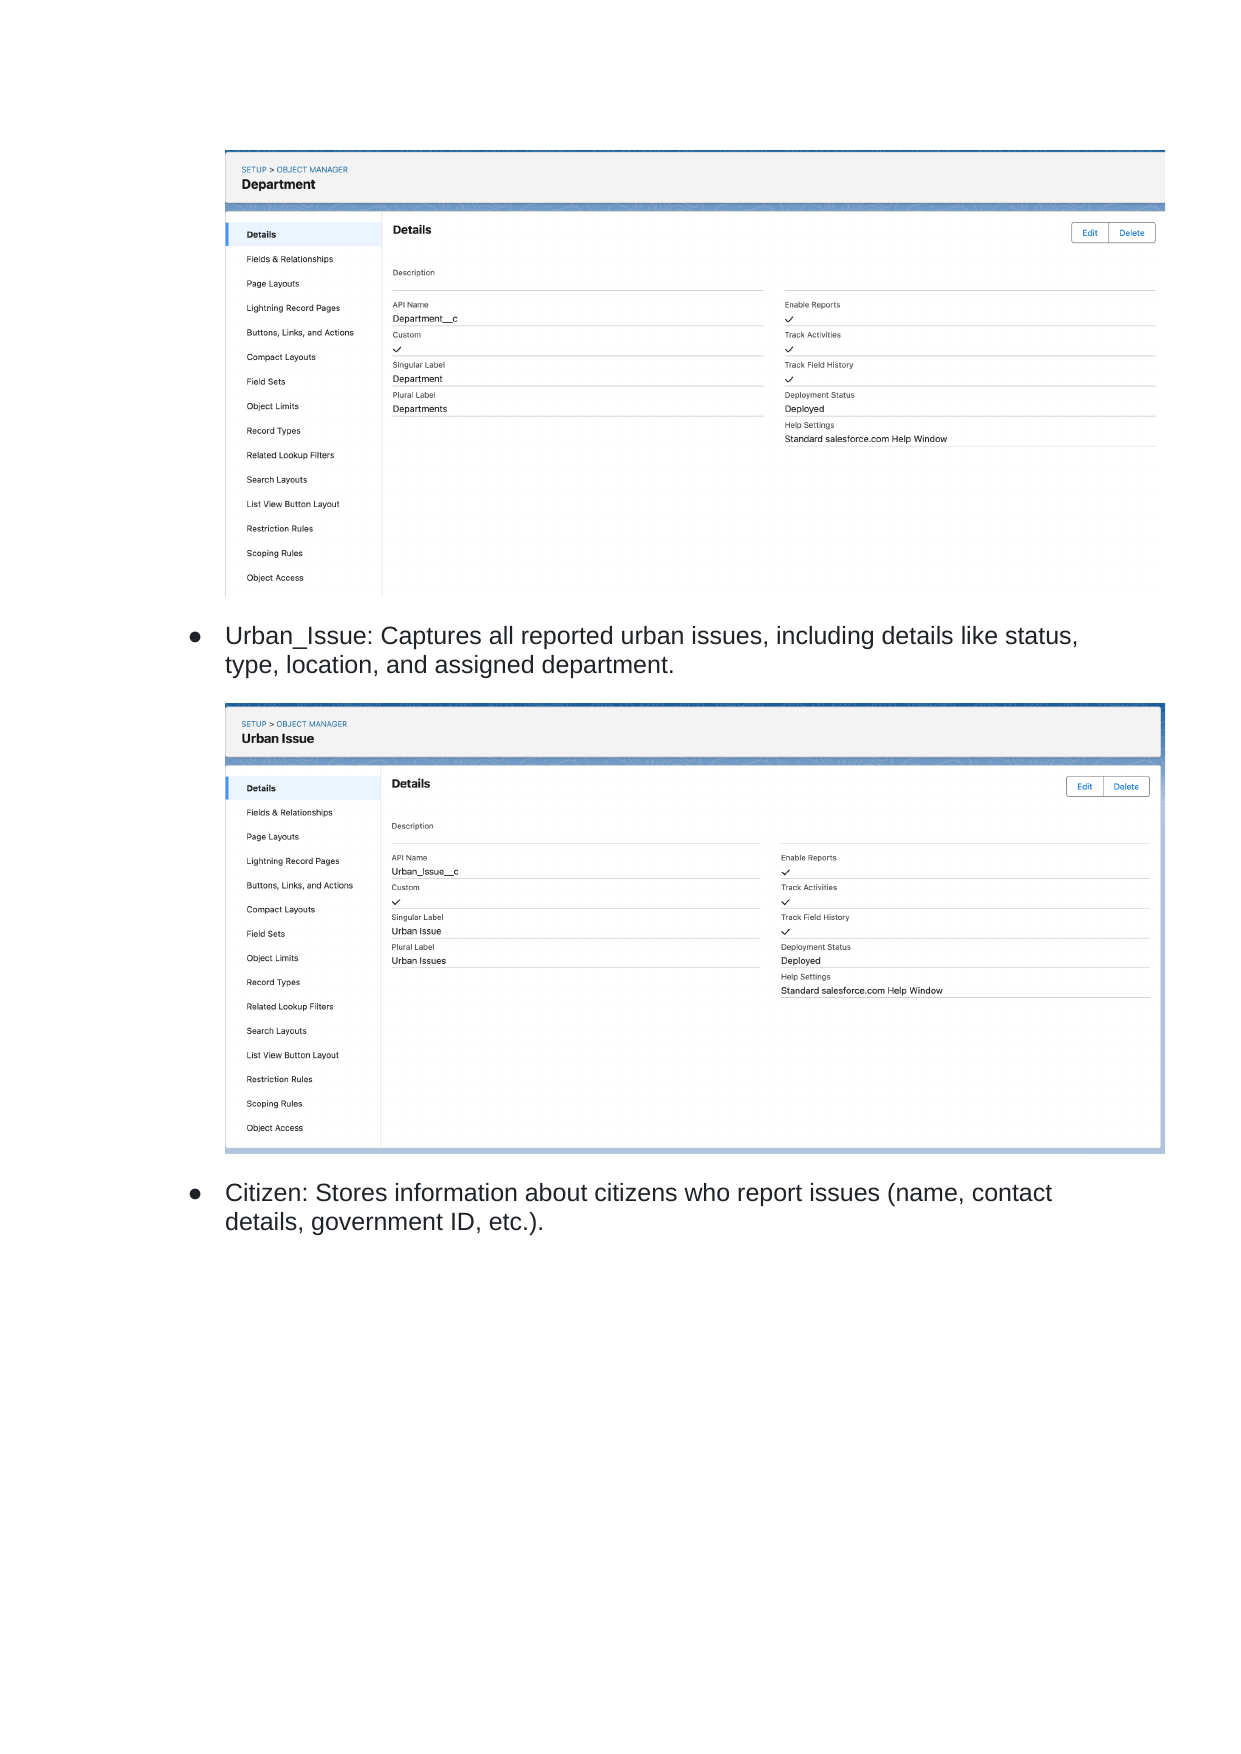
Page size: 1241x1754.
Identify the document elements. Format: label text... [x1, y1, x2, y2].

picture [225, 150, 1166, 596]
list Urban_Issue: Captures all reported urban issues, including details like status, type, location, and assigned department. [187, 621, 1090, 678]
list Citizen: Stores information about citizens who report issues (name, contact details, government ID, etc.). [187, 1178, 1090, 1236]
picture [225, 703, 1166, 1154]
